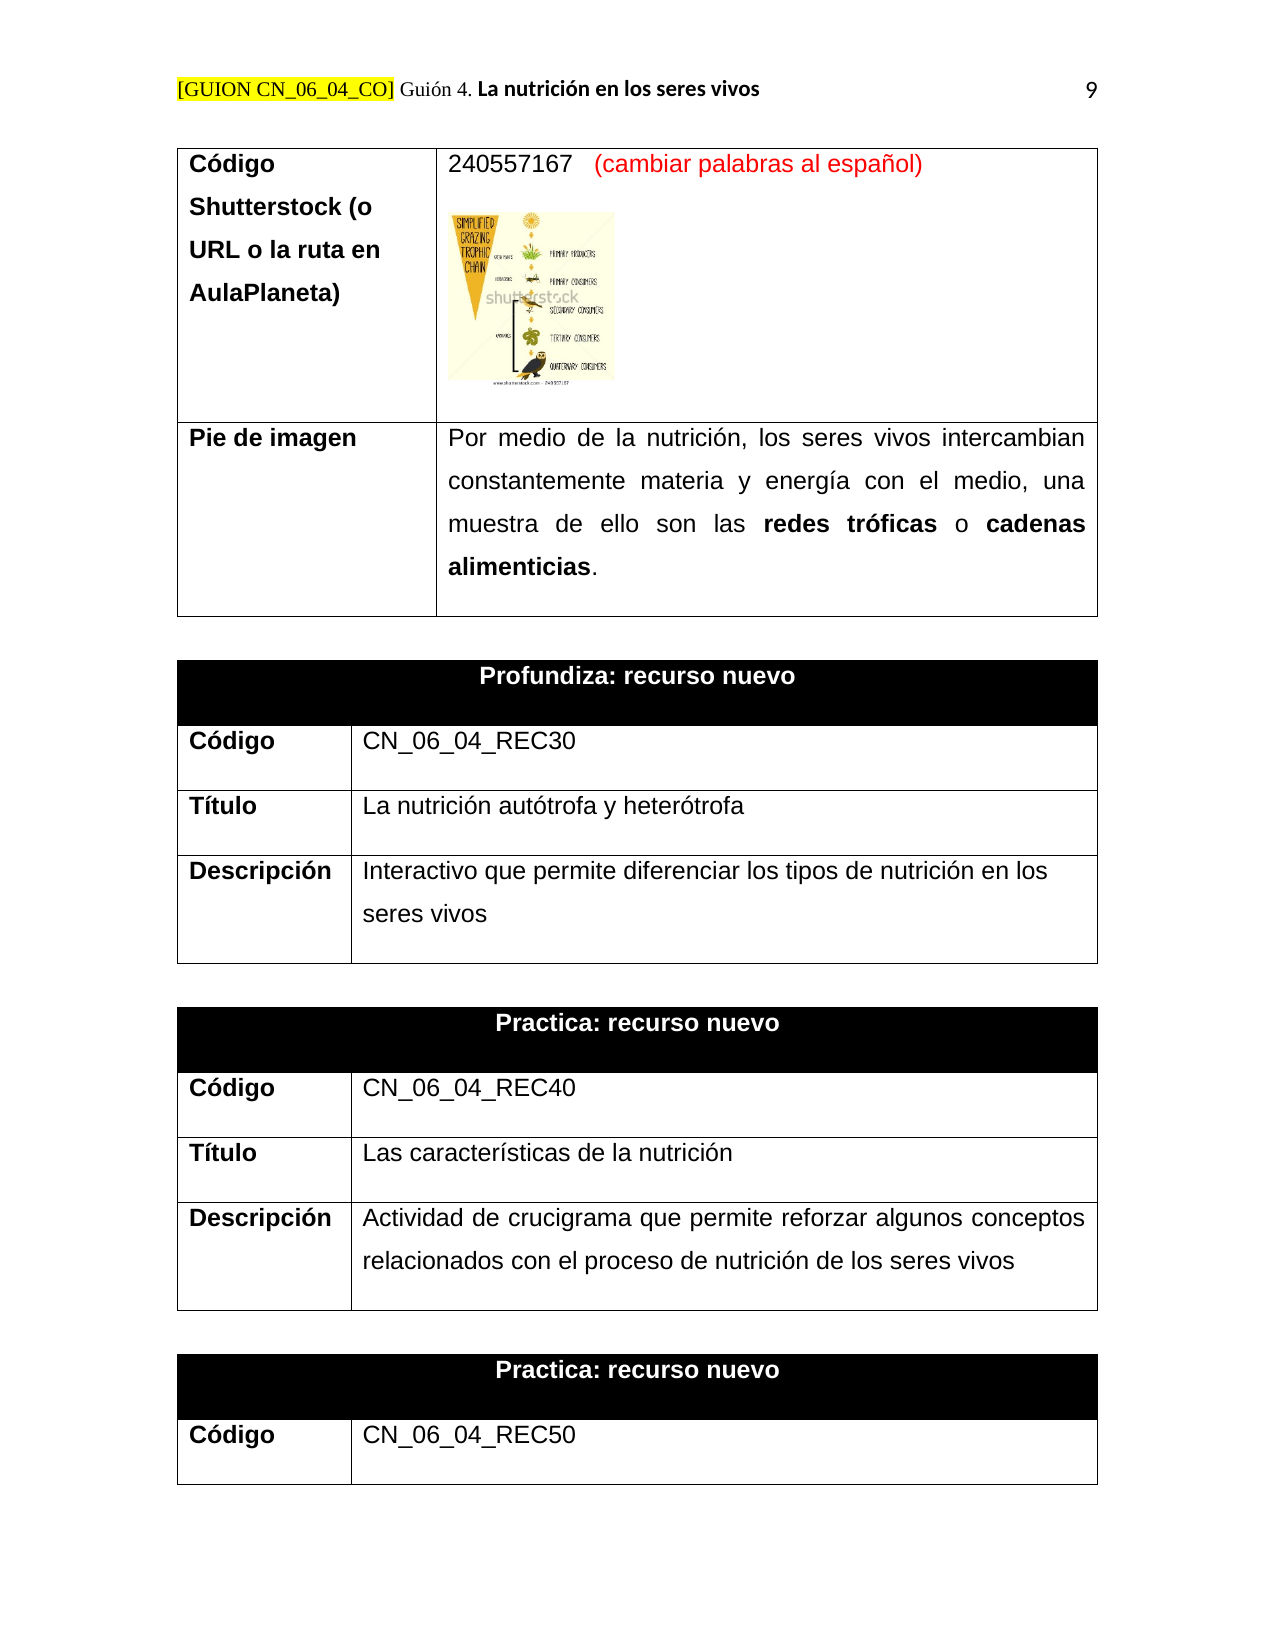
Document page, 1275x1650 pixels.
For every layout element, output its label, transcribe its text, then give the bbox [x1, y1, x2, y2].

table_cell Código [178, 726, 351, 790]
table_cell La nutrición autótrofa y heterótrofa [352, 791, 1097, 855]
table_header Profundiza: recurso nuevo [178, 661, 1097, 725]
table_cell Descripción [178, 1203, 351, 1310]
table_header Practica: recurso nuevo [178, 1355, 1097, 1419]
table_cell CN_06_04_REC30 [352, 726, 1097, 790]
table_cell Actividad de crucigrama que permite reforzar algunos conceptos relacionados con el proceso de nutrición de los seres vivos [352, 1203, 1097, 1310]
table_cell 240557167 (cambiar palabras al español) [437, 149, 1097, 422]
table_cell Título [178, 791, 351, 855]
table_cell Interactivo que permite diferenciar los tipos de nutrición en los seres vivos [352, 856, 1097, 963]
table_cell Código [178, 1420, 351, 1484]
table_cell Código Shutterstock (o URL o la ruta en AulaPlaneta) [178, 149, 436, 422]
table_cell Título [178, 1138, 351, 1202]
table_cell Código [178, 1073, 351, 1137]
picture [447, 212, 615, 387]
table_cell CN_06_04_REC50 [352, 1420, 1097, 1484]
table_cell Descripción [178, 856, 351, 963]
table_header Practica: recurso nuevo [178, 1008, 1097, 1072]
table_cell Por medio de la nutrición, los seres vivos intercambian constantemente materia y energía con el medio, una muestra de ello son las redes tróficas o cadenas alimenticias. [437, 423, 1097, 616]
table_cell CN_06_04_REC40 [352, 1073, 1097, 1137]
table_cell Las características de la nutrición [352, 1138, 1097, 1202]
table_cell Pie de imagen [178, 423, 436, 616]
